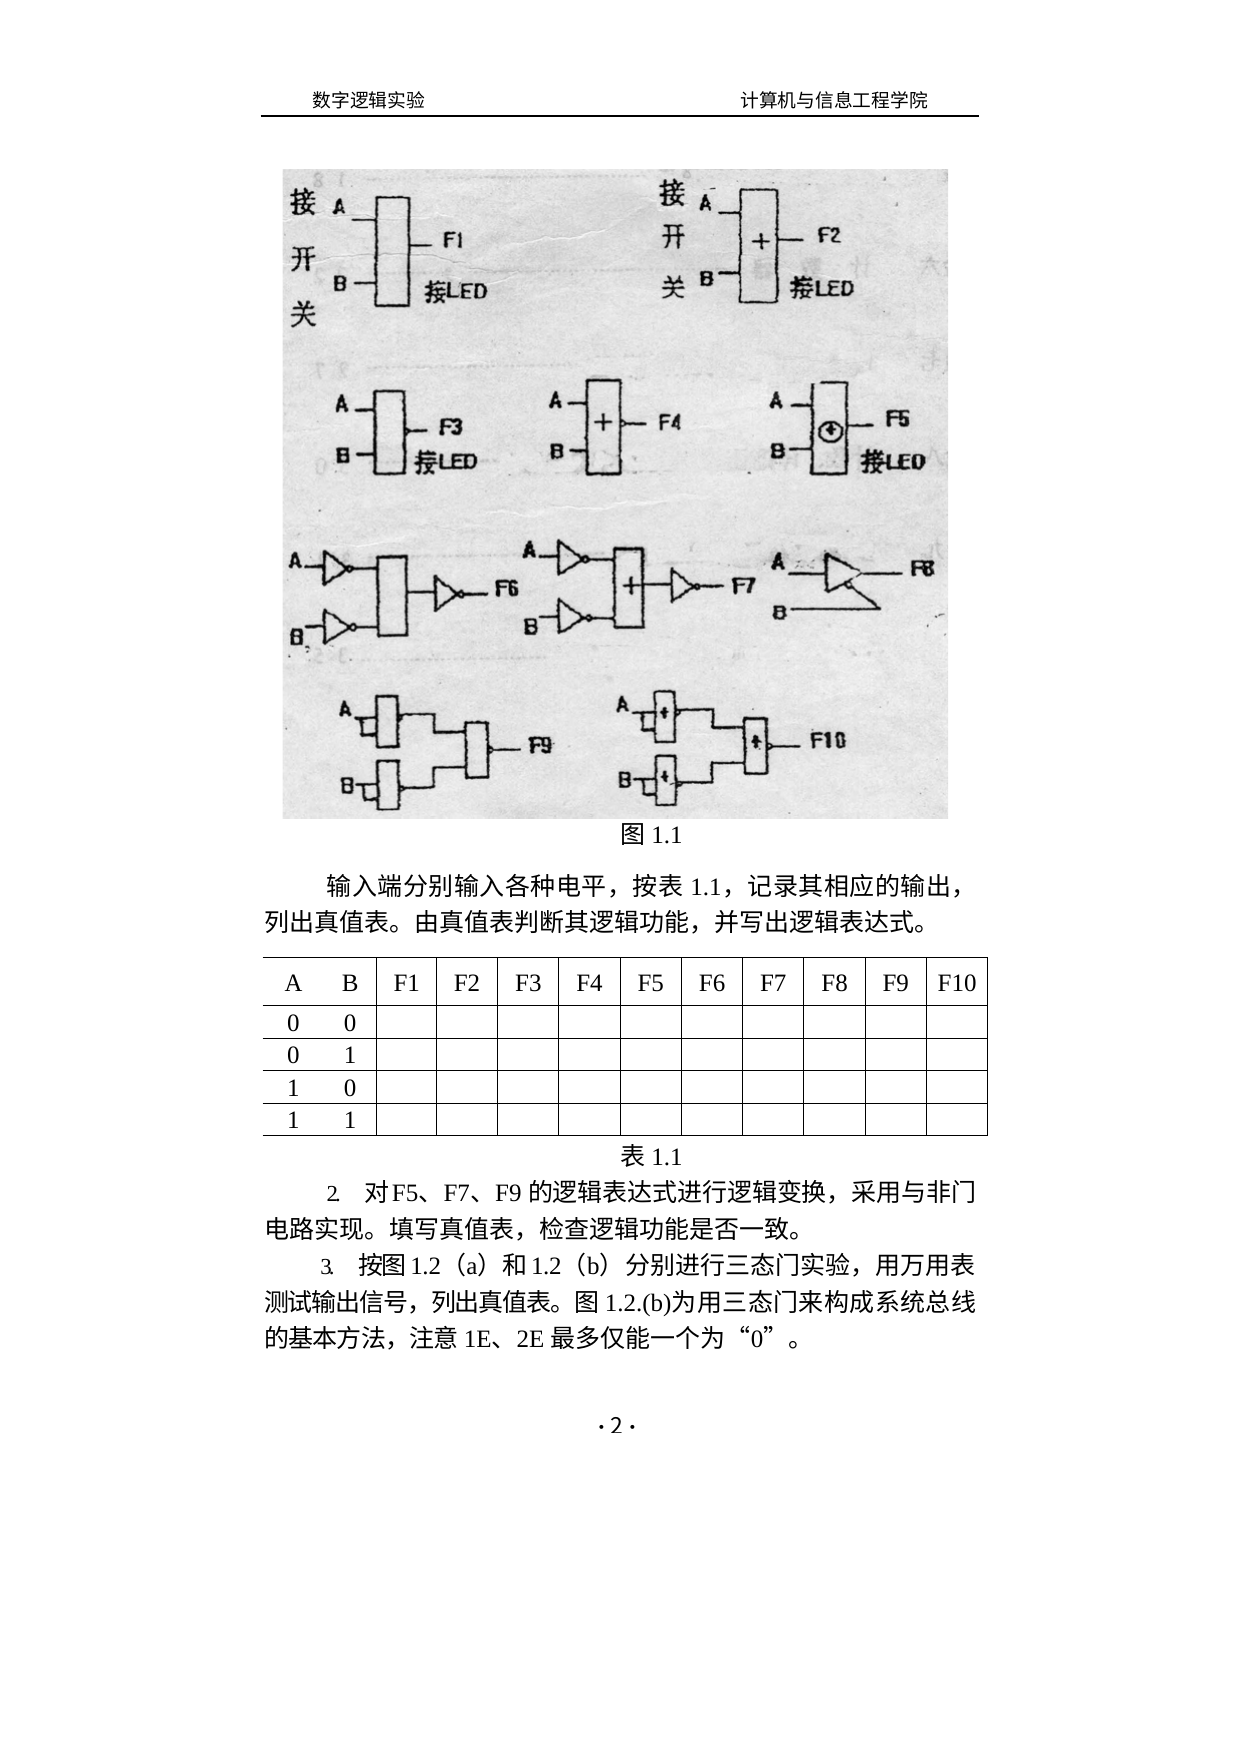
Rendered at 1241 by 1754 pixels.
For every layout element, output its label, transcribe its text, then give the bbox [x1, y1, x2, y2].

table_cell [743, 1104, 803, 1135]
table_cell [682, 1104, 742, 1135]
table_cell [866, 1039, 926, 1070]
table_cell [866, 1104, 926, 1135]
table_cell [743, 1006, 803, 1038]
table_cell [437, 1104, 497, 1135]
list 按图 1.2（a）和 1.2（b）分别进行三态门实验，用万用表测试输出信号，列出真值表。图 1.2.(b)为用三态门来构成系统总线的基本方法，注意 1E、2E 最多仅能一个为“0”。 [264, 1246, 977, 1354]
table_cell [804, 1071, 865, 1103]
table_cell 0 [263, 1006, 321, 1038]
table_header F5 [621, 958, 681, 1005]
table_header F3 [498, 958, 558, 1005]
table_cell [437, 1071, 497, 1103]
table_header F4 [559, 958, 620, 1005]
text 表 1.1 [451, 1136, 852, 1172]
table_cell [804, 1006, 865, 1038]
table_header F8 [804, 958, 865, 1005]
table_cell [682, 1071, 742, 1103]
table_cell 0 [263, 1039, 321, 1070]
list 对 F5、F7、F9 的逻辑表达式进行逻辑变换，采用与非门电路实现。填写真值表，检查逻辑功能是否一致。 [264, 1173, 977, 1245]
table_cell [621, 1039, 681, 1070]
table_cell [437, 1039, 497, 1070]
table_cell 1 [321, 1039, 376, 1070]
text 图 1.1 [451, 819, 852, 850]
table_cell 0 [321, 1006, 376, 1038]
table_cell [804, 1039, 865, 1070]
table_cell [498, 1039, 558, 1070]
table_header F7 [743, 958, 803, 1005]
table_header B [321, 958, 376, 1005]
table_cell [682, 1039, 742, 1070]
table_cell [559, 1006, 620, 1038]
table_cell [927, 1006, 987, 1038]
table_header F1 [377, 958, 436, 1005]
table_cell [743, 1039, 803, 1070]
table_cell [377, 1006, 436, 1038]
table_cell [437, 1006, 497, 1038]
table_cell [498, 1006, 558, 1038]
picture [282, 169, 949, 819]
table_cell [621, 1071, 681, 1103]
table_cell 1 [263, 1104, 321, 1135]
table_cell [559, 1039, 620, 1070]
table_header F10 [927, 958, 987, 1005]
table_cell [927, 1104, 987, 1135]
table_cell [927, 1039, 987, 1070]
table_cell [377, 1071, 436, 1103]
table_cell [682, 1006, 742, 1038]
table_cell [804, 1104, 865, 1135]
table_cell [377, 1039, 436, 1070]
table_cell [498, 1071, 558, 1103]
table_cell [866, 1006, 926, 1038]
table_cell [621, 1006, 681, 1038]
table_header F2 [437, 958, 497, 1005]
table_cell 1 [263, 1071, 321, 1103]
text 输入端分别输入各种电平，按表 1.1，记录其相应的输出， 列出真值表。由真值表判断其逻辑功能，并写出逻辑表达式。 [264, 866, 977, 939]
table_cell 0 [321, 1071, 376, 1103]
table_cell [559, 1104, 620, 1135]
table_cell [743, 1071, 803, 1103]
table_header F6 [682, 958, 742, 1005]
table_cell [866, 1071, 926, 1103]
table_cell [377, 1104, 436, 1135]
table_cell [559, 1071, 620, 1103]
table_cell 1 [321, 1104, 376, 1135]
table_cell [621, 1104, 681, 1135]
table_header F9 [866, 958, 926, 1005]
table_cell [498, 1104, 558, 1135]
table_cell [927, 1071, 987, 1103]
table_header A [263, 958, 321, 1005]
